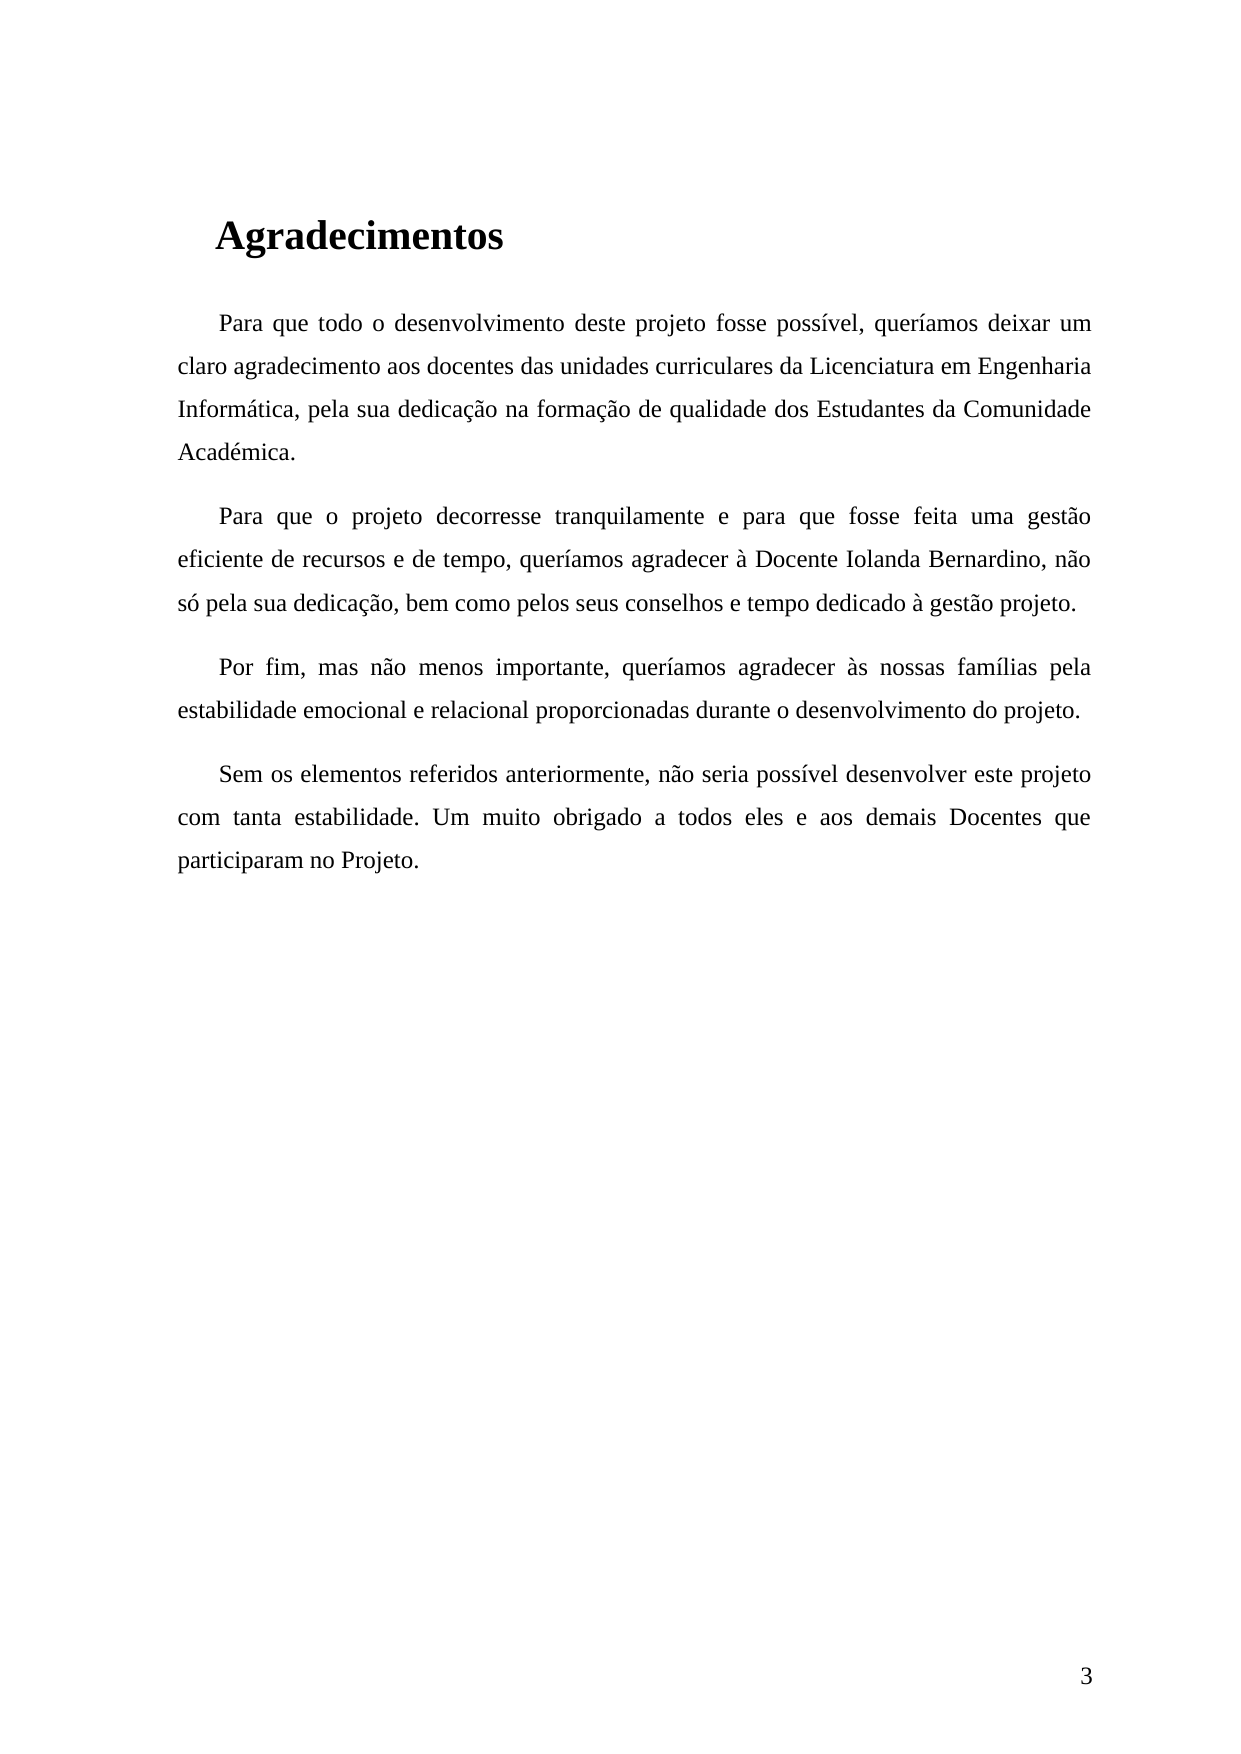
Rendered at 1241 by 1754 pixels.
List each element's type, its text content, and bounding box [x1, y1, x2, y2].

text Por fim, mas não menos importante, queríamos agradecer às nossas famílias pela estabilidade emocional e relacional proporcionadas durante o desenvolvimento do projeto. [177, 652, 1092, 723]
text Para que o projeto decorresse tranquilamente e para que fosse feita uma gestão eficiente de recursos e de tempo, queríamos agradecer à Docente Iolanda Bernardino, não só pela sua dedicação, bem como pelos seus conselhos e tempo dedicado à gestão projeto. [177, 501, 1092, 616]
text Para que todo o desenvolvimento deste projeto fosse possível, queríamos deixar um claro agradecimento aos docentes das unidades curriculares da Licenciatura em Engenharia Informática, pela sua dedicação na formação de qualidade dos Estudantes da Comunidade Académica. [177, 308, 1092, 466]
text Sem os elementos referidos anteriormente, não seria possível desenvolver este projeto com tanta estabilidade. Um muito obrigado a todos eles e aos demais Docentes que participaram no Projeto. [177, 759, 1092, 874]
subtitle Agradecimentos [215, 210, 1092, 258]
